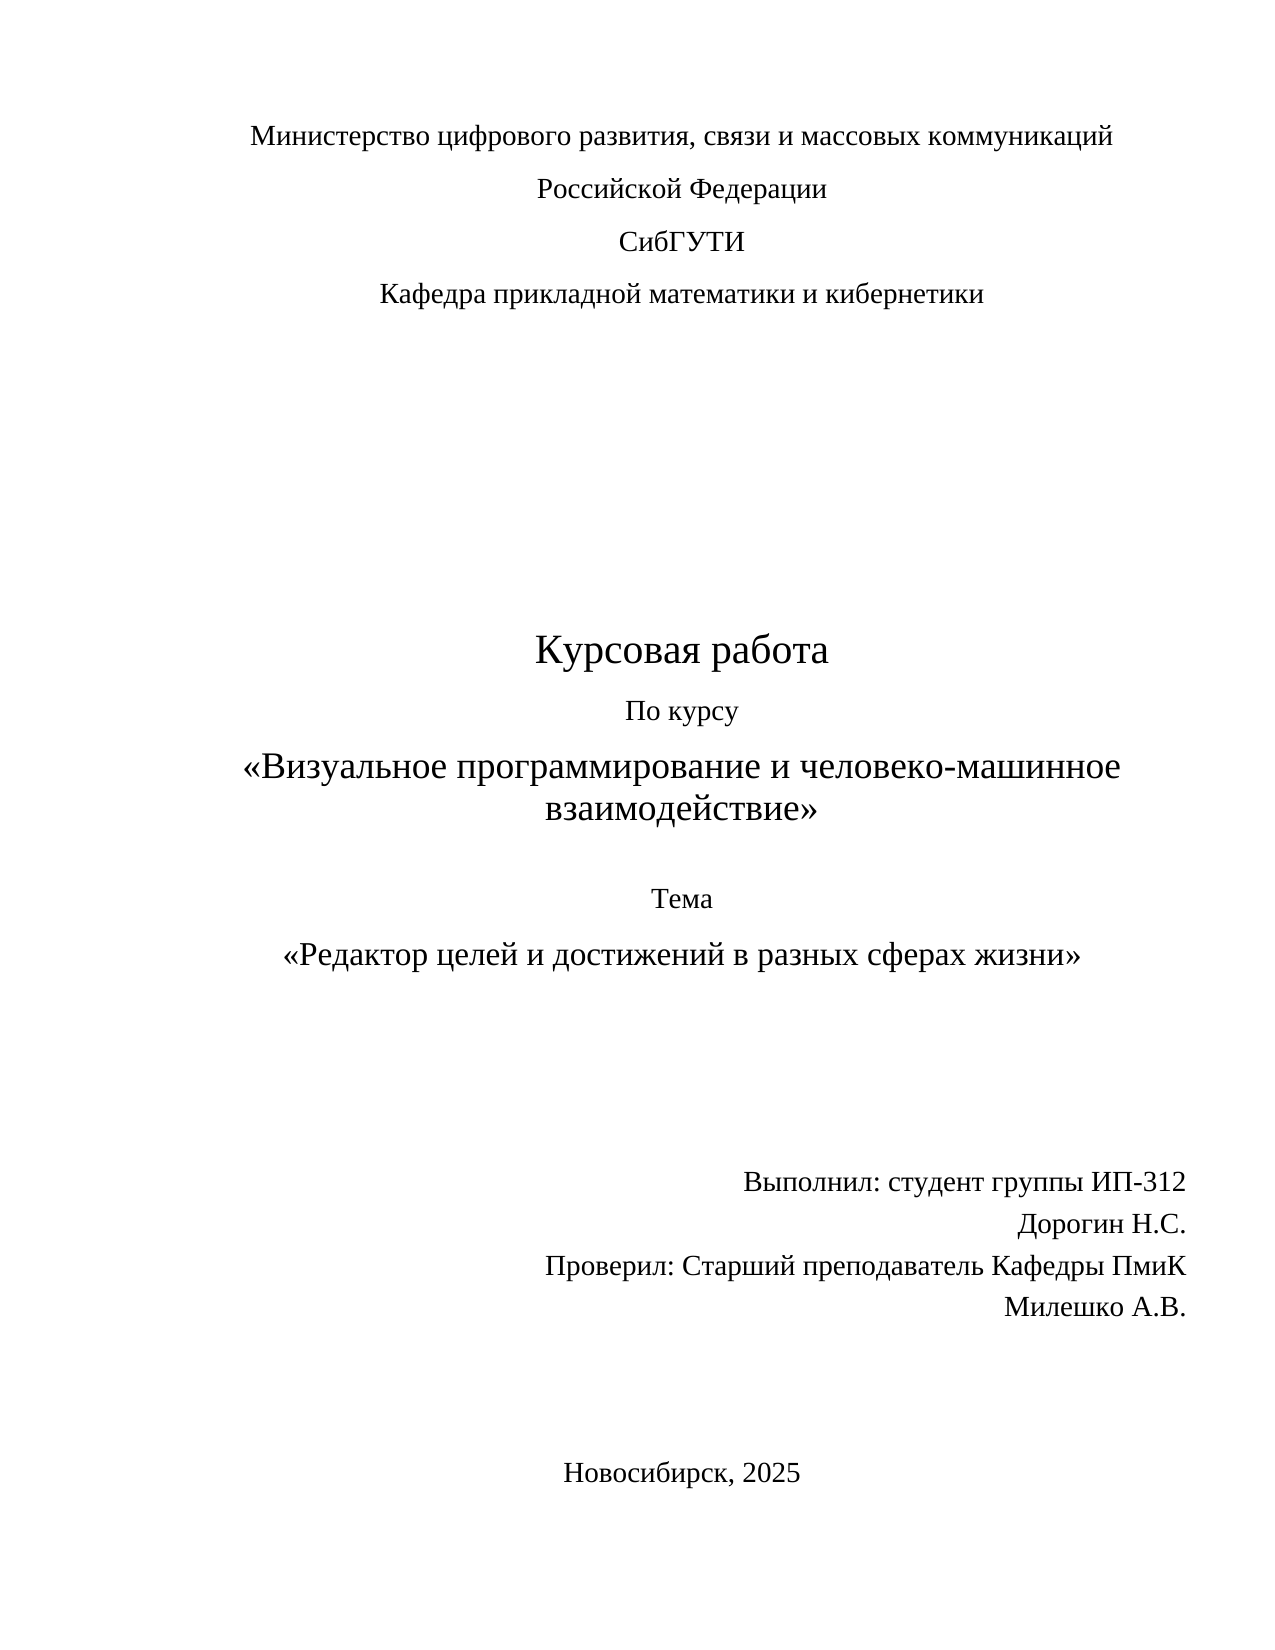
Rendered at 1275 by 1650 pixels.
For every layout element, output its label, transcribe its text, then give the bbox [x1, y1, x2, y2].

text По курсу [177, 693, 1186, 726]
text «Визуальное программирование и человеко-машинное взаимодействие» [177, 746, 1186, 829]
text Новосибирск, 2025 [177, 1449, 1186, 1491]
text СибГУТИ [177, 224, 1186, 257]
text Кафедра прикладной математики и кибернетики [177, 277, 1186, 310]
text Российской Федерации [177, 171, 1186, 204]
text Тема [177, 882, 1186, 915]
text Курсовая работа [177, 624, 1186, 672]
text Министерство цифрового развития, связи и массовых коммуникаций [177, 118, 1186, 152]
text Милешко А.В. [177, 1283, 1186, 1325]
text Дорогин Н.С. [177, 1200, 1186, 1242]
text Проверил: Старший преподаватель Кафедры ПмиК [177, 1242, 1186, 1283]
text Выполнил: студент группы ИП-312 [177, 1159, 1186, 1200]
text «Редактор целей и достижений в разных сферах жизни» [177, 934, 1186, 973]
